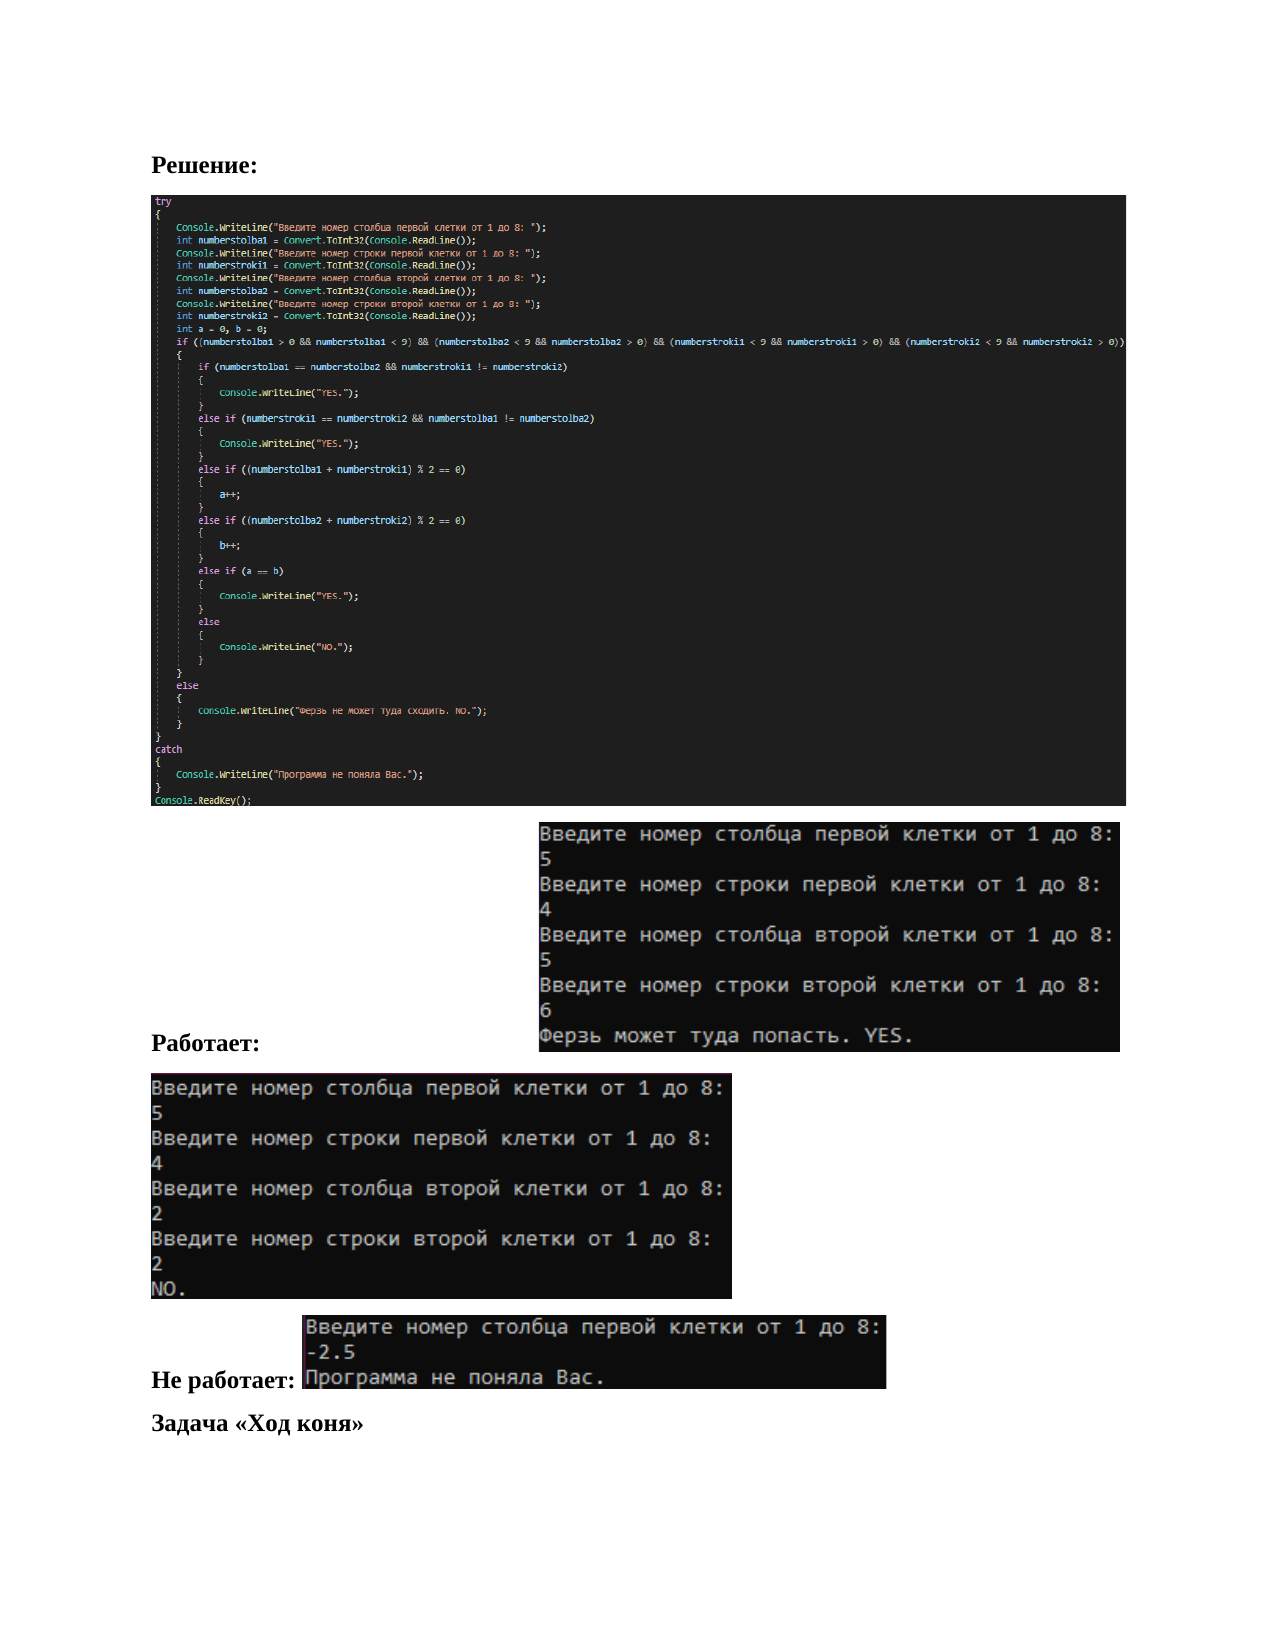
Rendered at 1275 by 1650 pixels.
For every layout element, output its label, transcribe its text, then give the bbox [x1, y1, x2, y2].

picture [538, 822, 1120, 1052]
picture [151, 1073, 732, 1299]
text Решение: [151, 150, 1120, 195]
picture [302, 1315, 887, 1389]
text Задача «Ход коня» [151, 1408, 1120, 1437]
picture [151, 195, 1127, 806]
